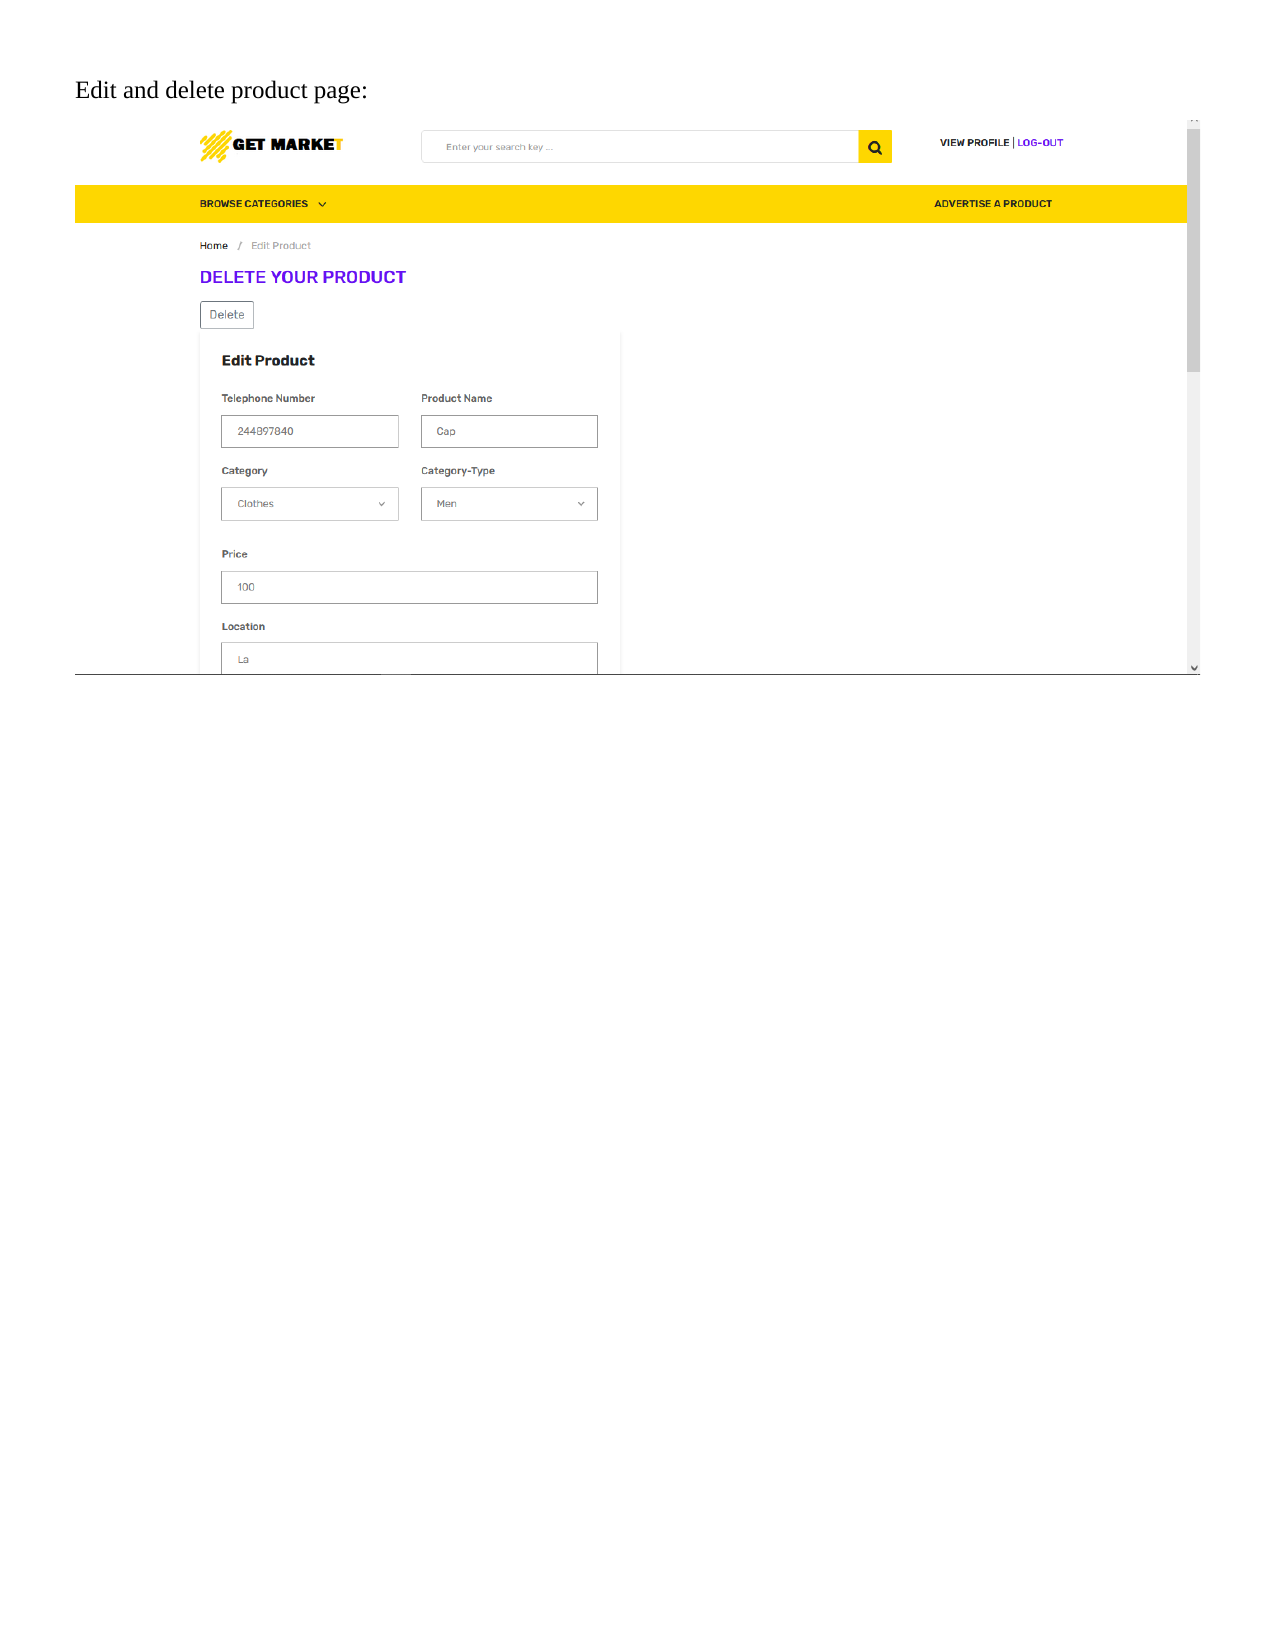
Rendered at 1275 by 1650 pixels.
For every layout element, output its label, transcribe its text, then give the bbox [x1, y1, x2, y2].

text Edit and delete product page: [75, 75, 1200, 104]
picture [75, 120, 1200, 675]
